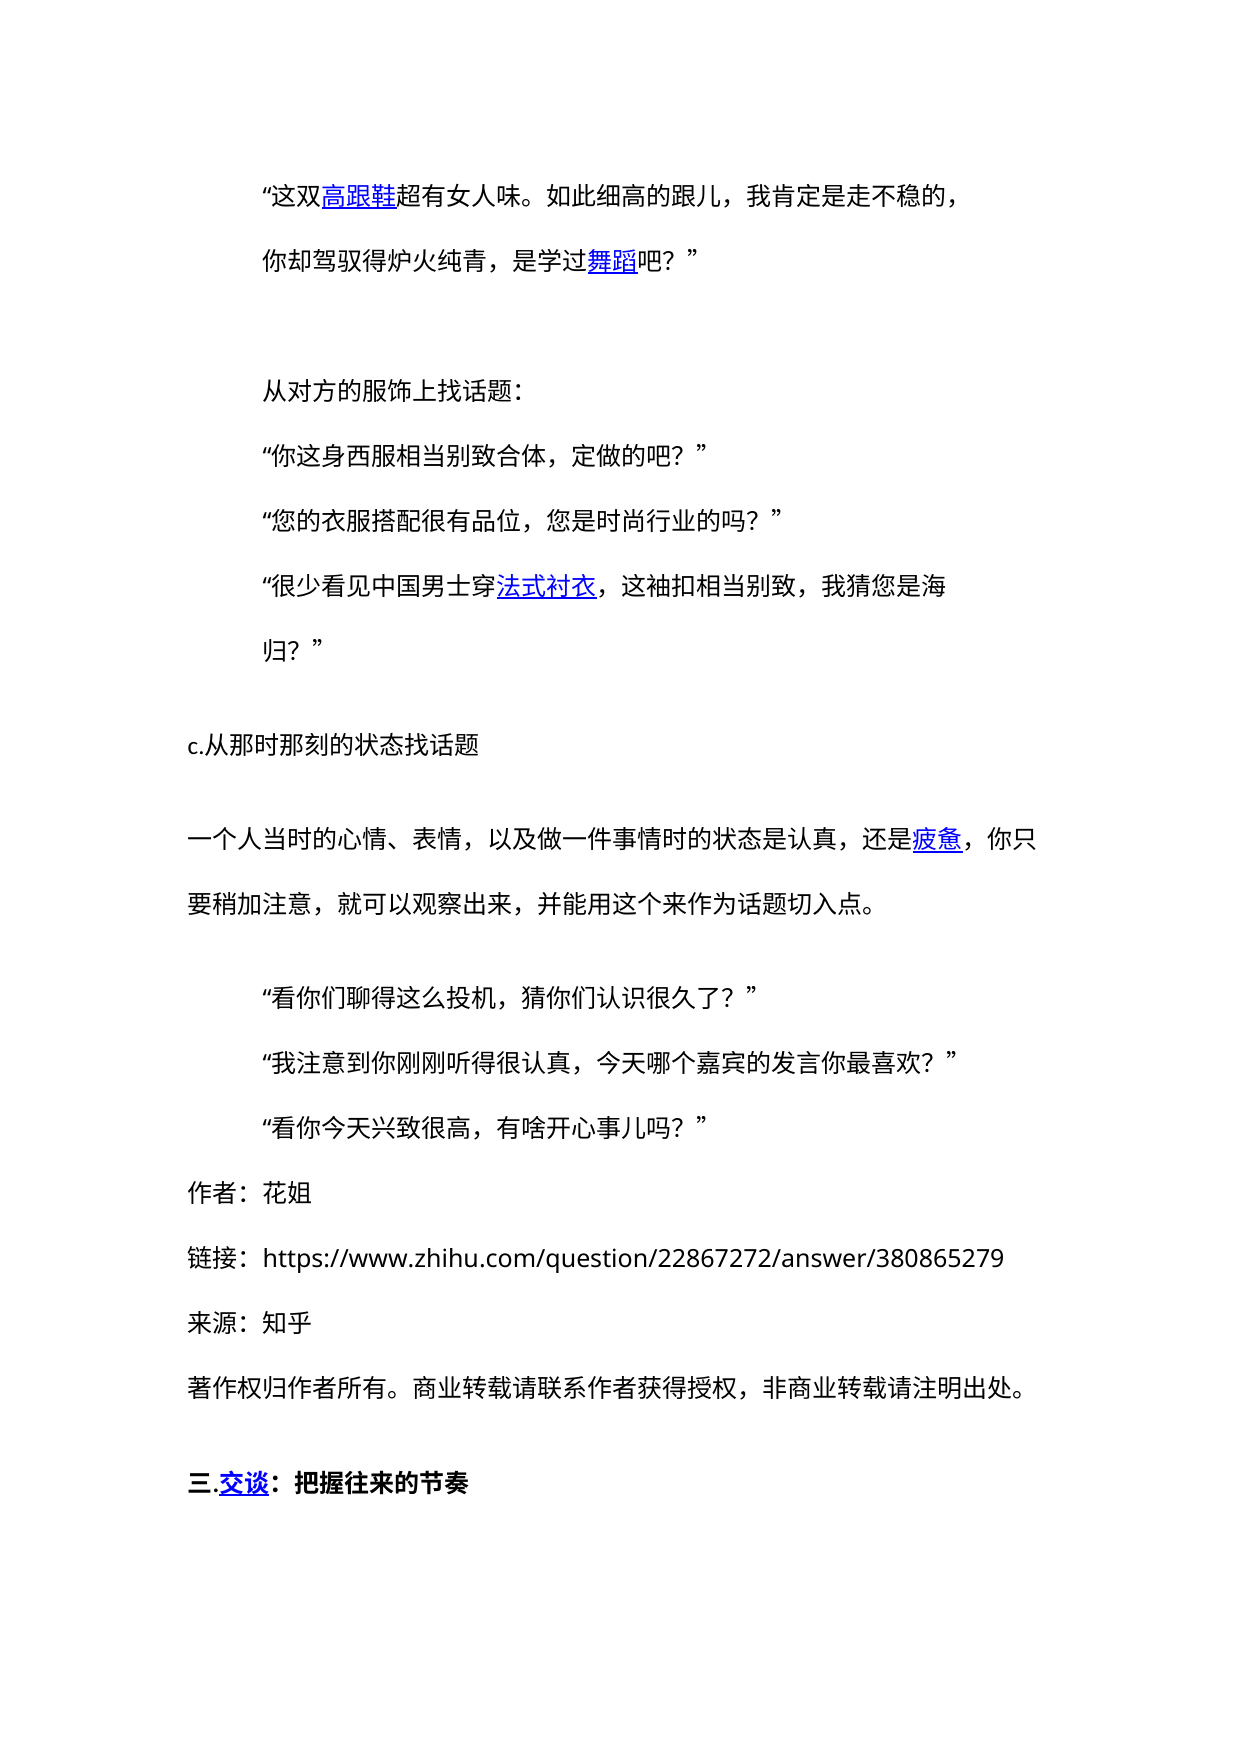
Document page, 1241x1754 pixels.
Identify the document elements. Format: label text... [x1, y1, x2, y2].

text 一个人当时的心情、表情，以及做一件事情时的状态是认真，还是疲惫，你只要稍加注意，就可以观察出来，并能用这个来作为话题切入点。 [187, 805, 1053, 935]
text c.从那时那刻的状态找话题 [187, 711, 1053, 776]
text 作者：花姐 链接：https://www.zhihu.com/question/22867272/answer/380865279 来源：知乎 著作权归作者所有。商业转载请联系作者获得授权，非商业转载请注明出处。 [187, 1159, 1053, 1419]
text “看你们聊得这么投机，猜你们认识很久了？” “我注意到你刚刚听得很认真，今天哪个嘉宾的发言你最喜欢？” “看你今天兴致很高，有啥开心事儿吗？” [262, 964, 978, 1159]
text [262, 162, 978, 682]
text 三.交谈：把握往来的节奏 [187, 1449, 1053, 1514]
